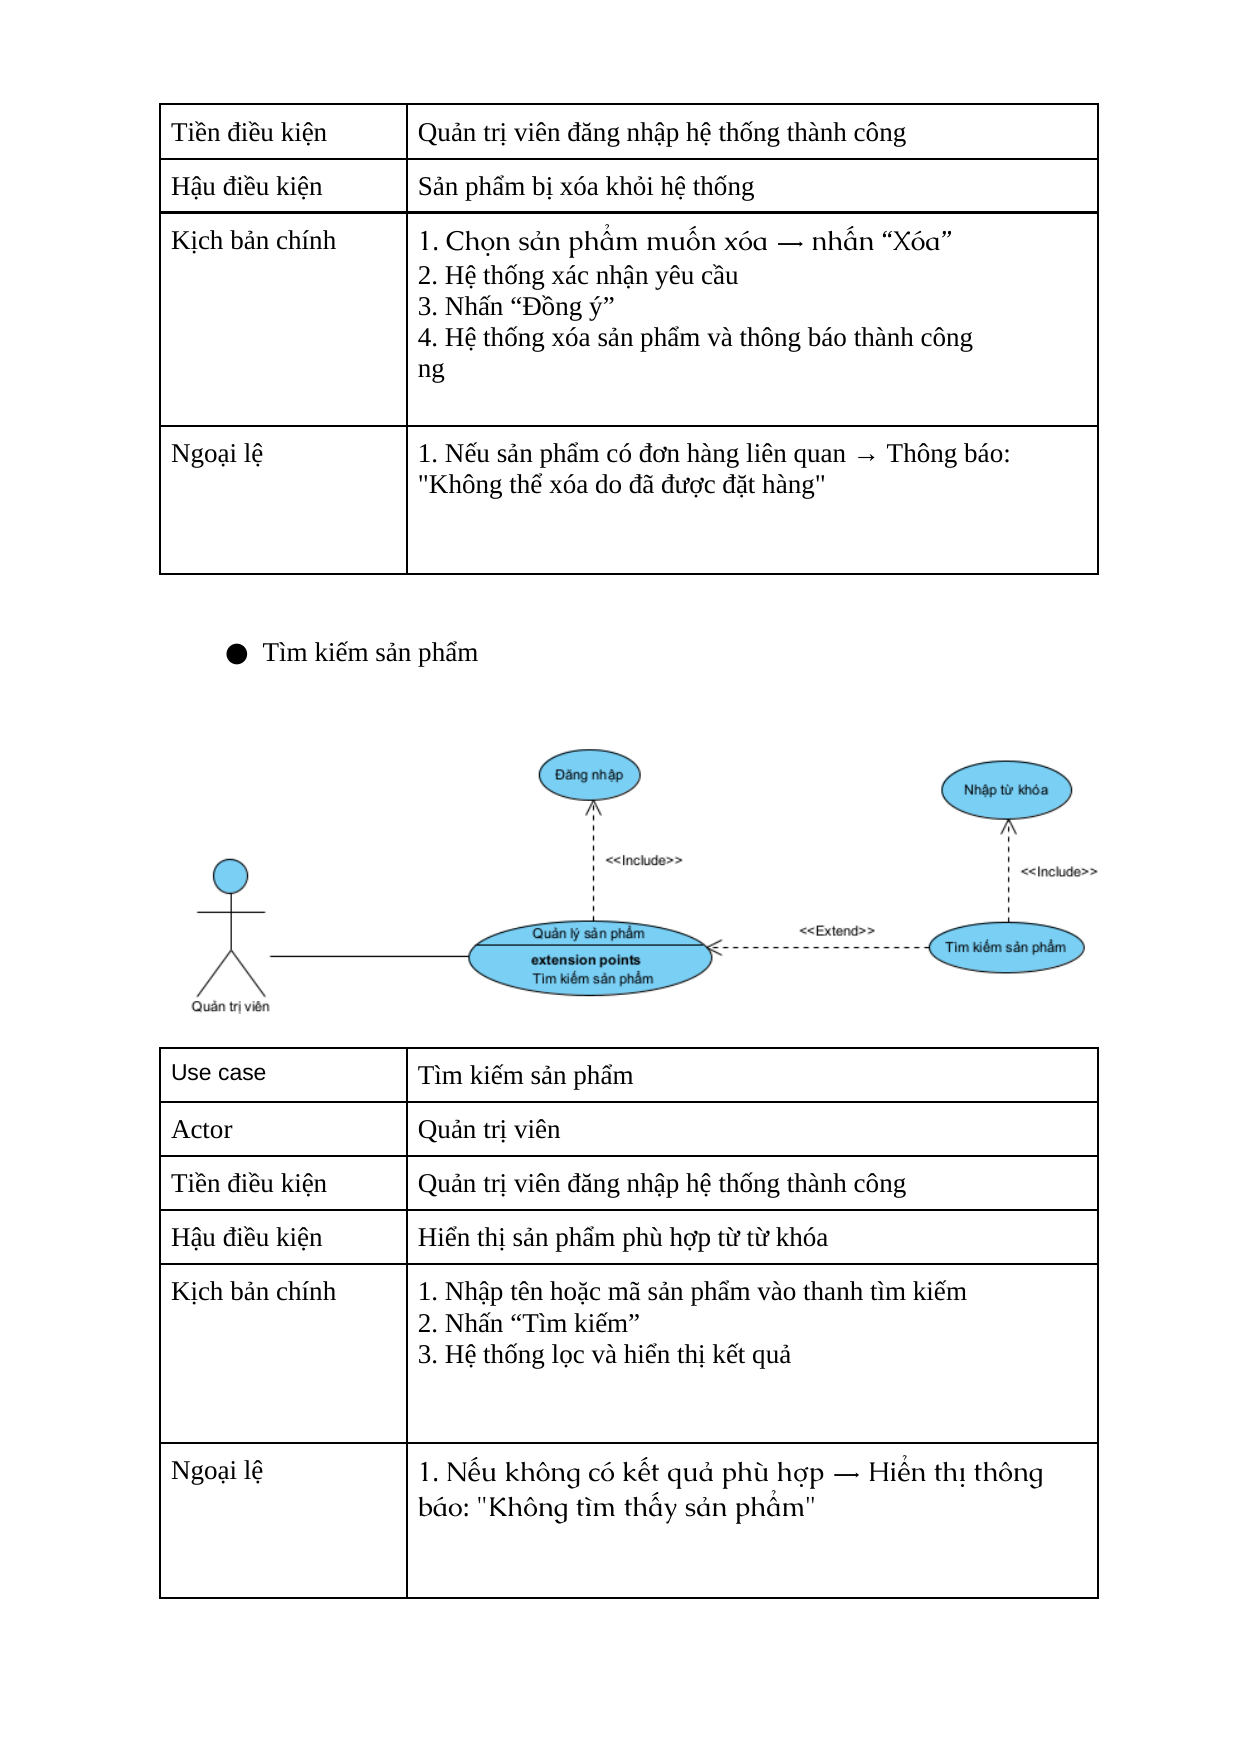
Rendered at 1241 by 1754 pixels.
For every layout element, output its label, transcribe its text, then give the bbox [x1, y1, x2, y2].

list Tìm kiếm sản phẩm [225, 621, 1087, 677]
picture [159, 704, 1100, 1034]
